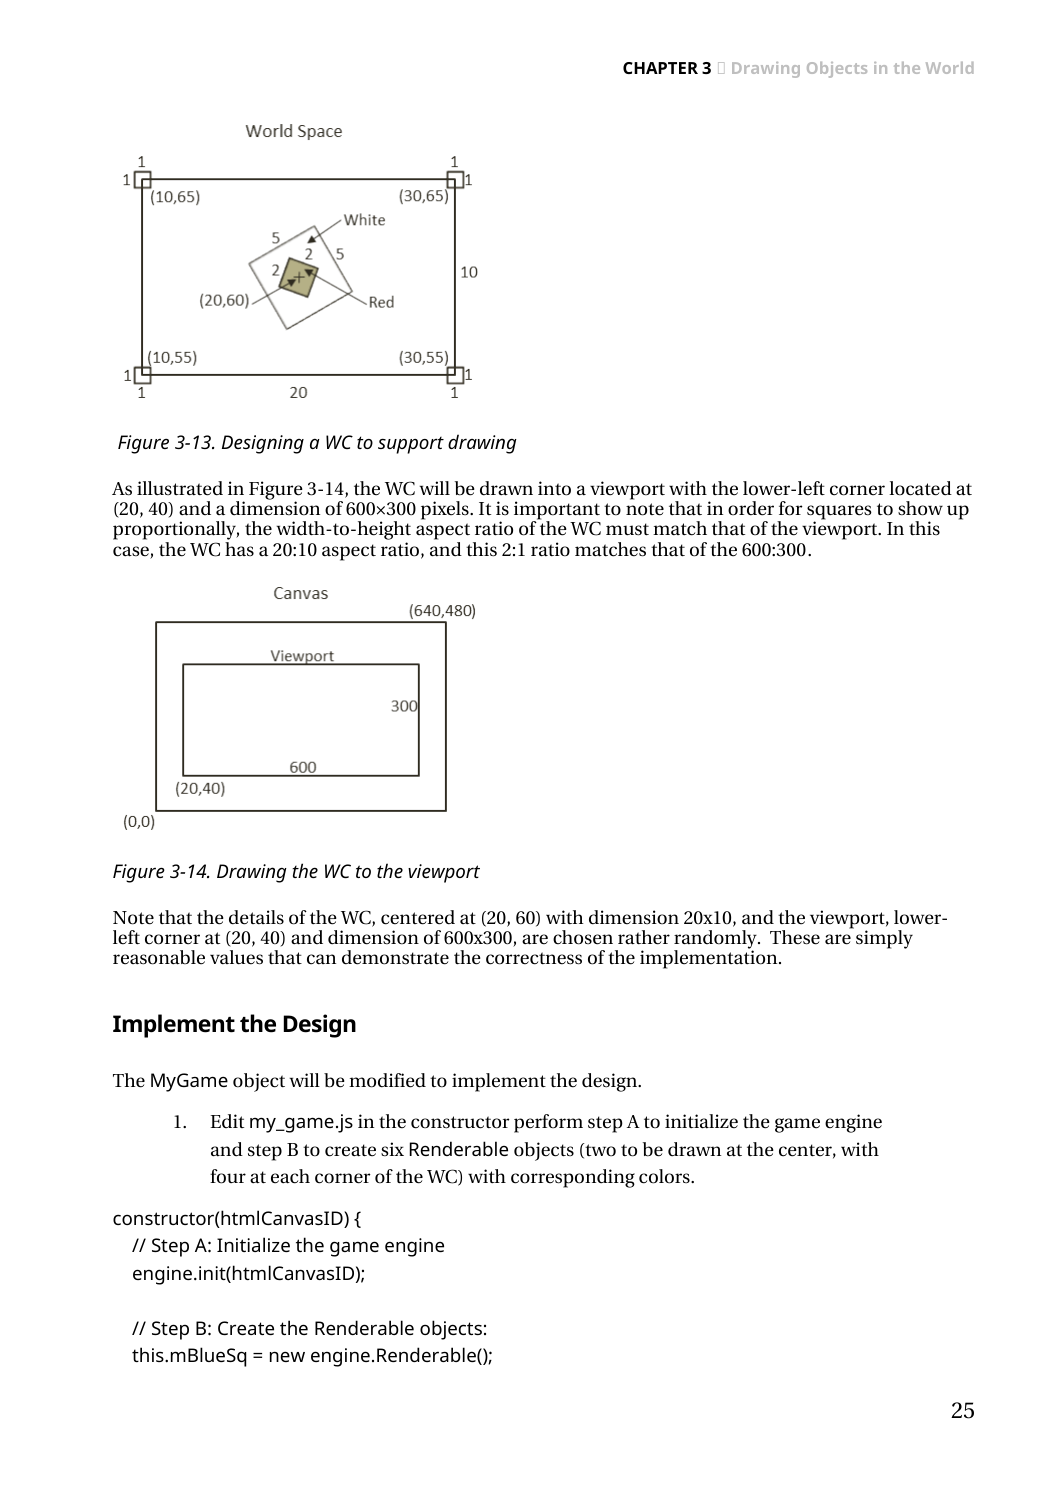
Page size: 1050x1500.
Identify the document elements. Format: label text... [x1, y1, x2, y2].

text // Step B: Create the Renderable objects: [112, 1315, 975, 1341]
picture [112, 574, 486, 843]
text this.mBlueSq = new engine.Renderable(); [112, 1343, 975, 1368]
list Edit my_game.js in the constructor perform step A to initialize the game engine and step B to create six Renderable objects (two to be drawn at the center, with four at each corner of the WC) with corresponding colors. [172, 1107, 885, 1188]
subtitle Implement the Design [112, 1008, 975, 1040]
text The MyGame object will be modified to implement the design. [112, 1067, 975, 1093]
text Figure 3-13. Designing a WC to support drawing [112, 429, 975, 455]
text constructor(htmlCanvasID) { [112, 1205, 975, 1231]
text engine.init(htmlCanvasID); [112, 1260, 975, 1286]
picture [112, 112, 489, 414]
text Figure 3-14. Drawing the WC to the viewport [112, 858, 975, 884]
text // Step A: Initialize the game engine [112, 1233, 975, 1258]
text As illustrated in Figure 3-14, the WC will be drawn into a viewport with the lower-left corner located at (20, 40) and a dimension of 600×300 pixels. It is important to note that in order for squares to show up proportionally, the width-to-height aspect ratio of the WC must match that of the viewport. In this case, the WC has a 20:10 aspect ratio, and this 2:1 ratio matches that of the 600:300. [112, 482, 975, 561]
text Note that the details of the WC, centered at (20, 60) with dimension 20x10, and the viewport, lower-left corner at (20, 40) and dimension of 600x300, are chosen rather randomly. These are simply reasonable values that can demonstrate the correctness of the implementation. [112, 911, 975, 969]
